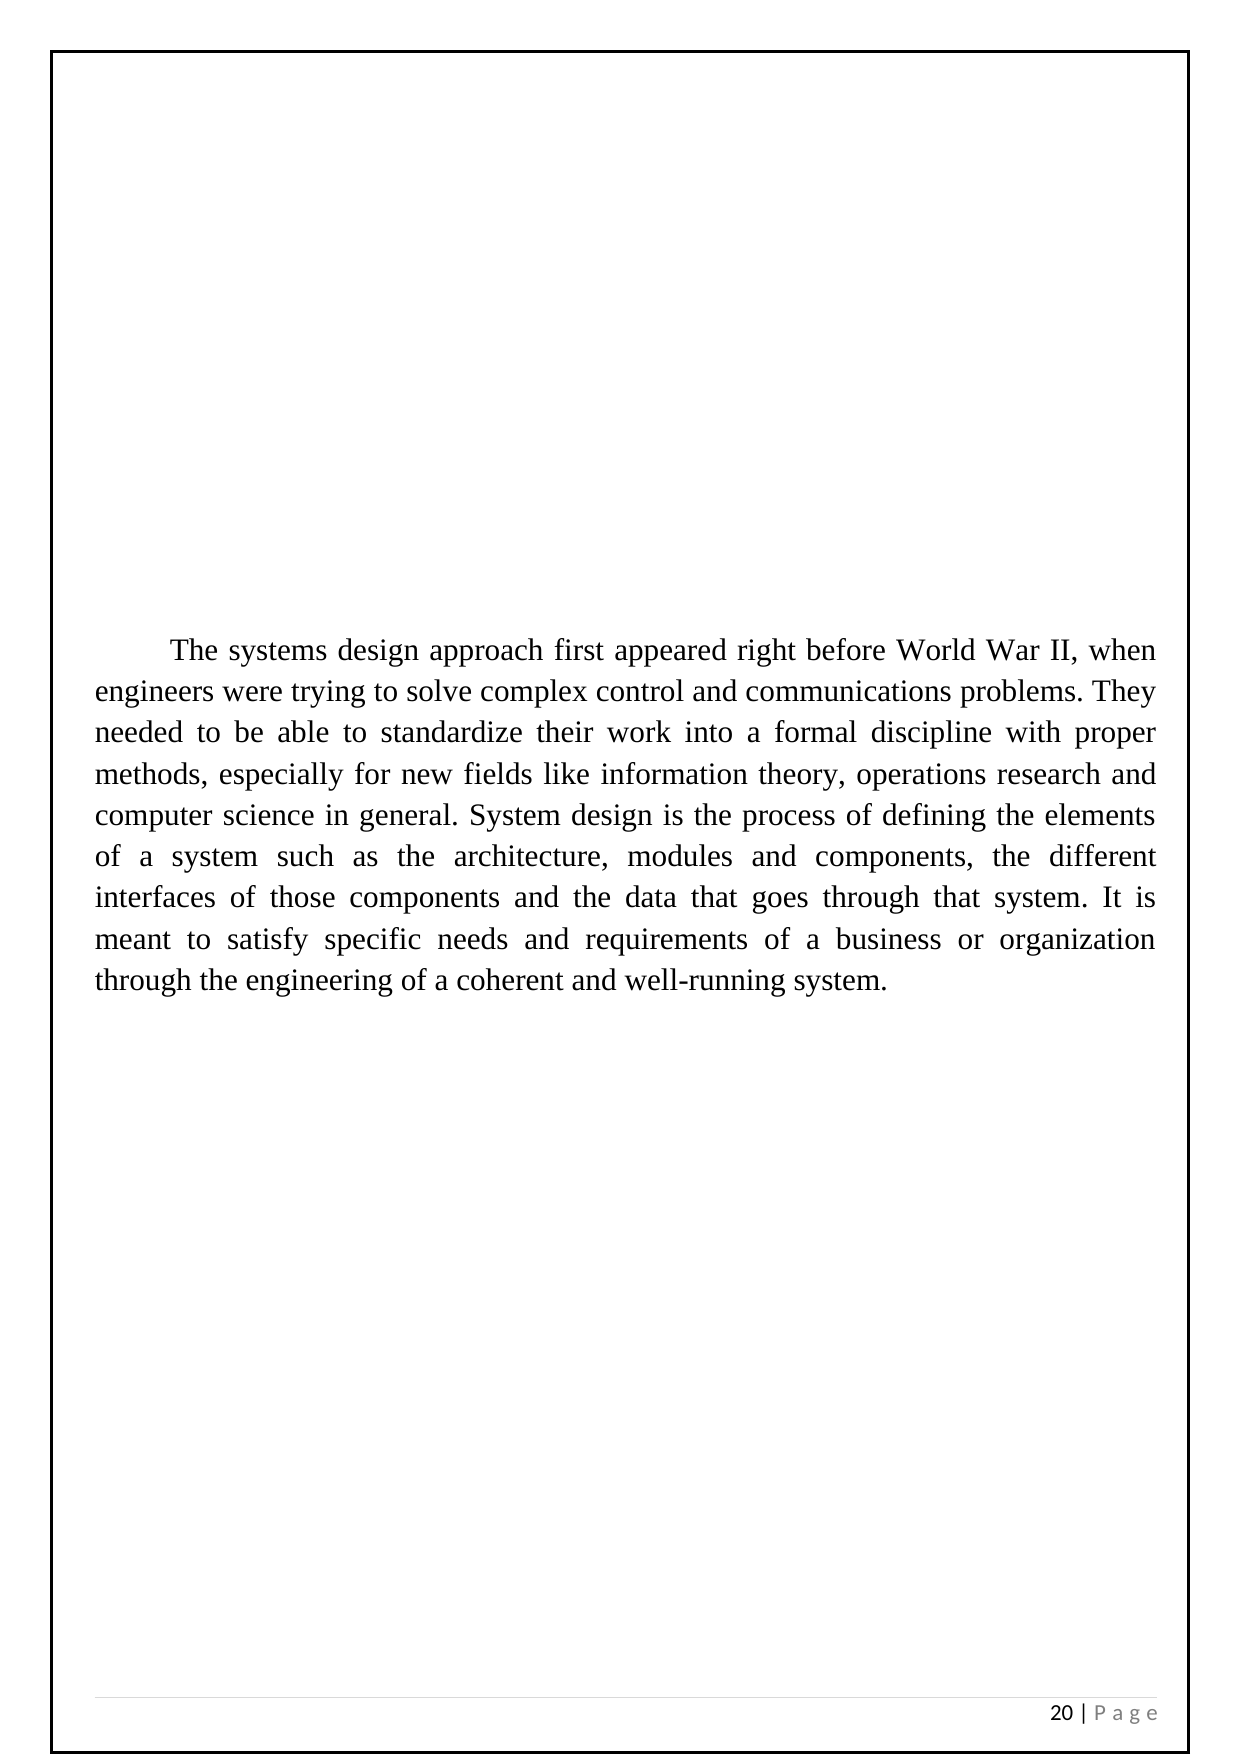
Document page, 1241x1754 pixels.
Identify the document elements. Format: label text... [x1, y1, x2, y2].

text The systems design approach first appeared right before World War II, when engineers were trying to solve complex control and communications problems. They needed to be able to standardize their work into a formal discipline with proper methods, especially for new fields like information theory, operations research and computer science in general. System design is the process of defining the elements of a system such as the architecture, modules and components, the different interfaces of those components and the data that goes through that system. It is meant to satisfy specific needs and requirements of a business or organization through the engineering of a coherent and well-running system. [94, 631, 1157, 997]
